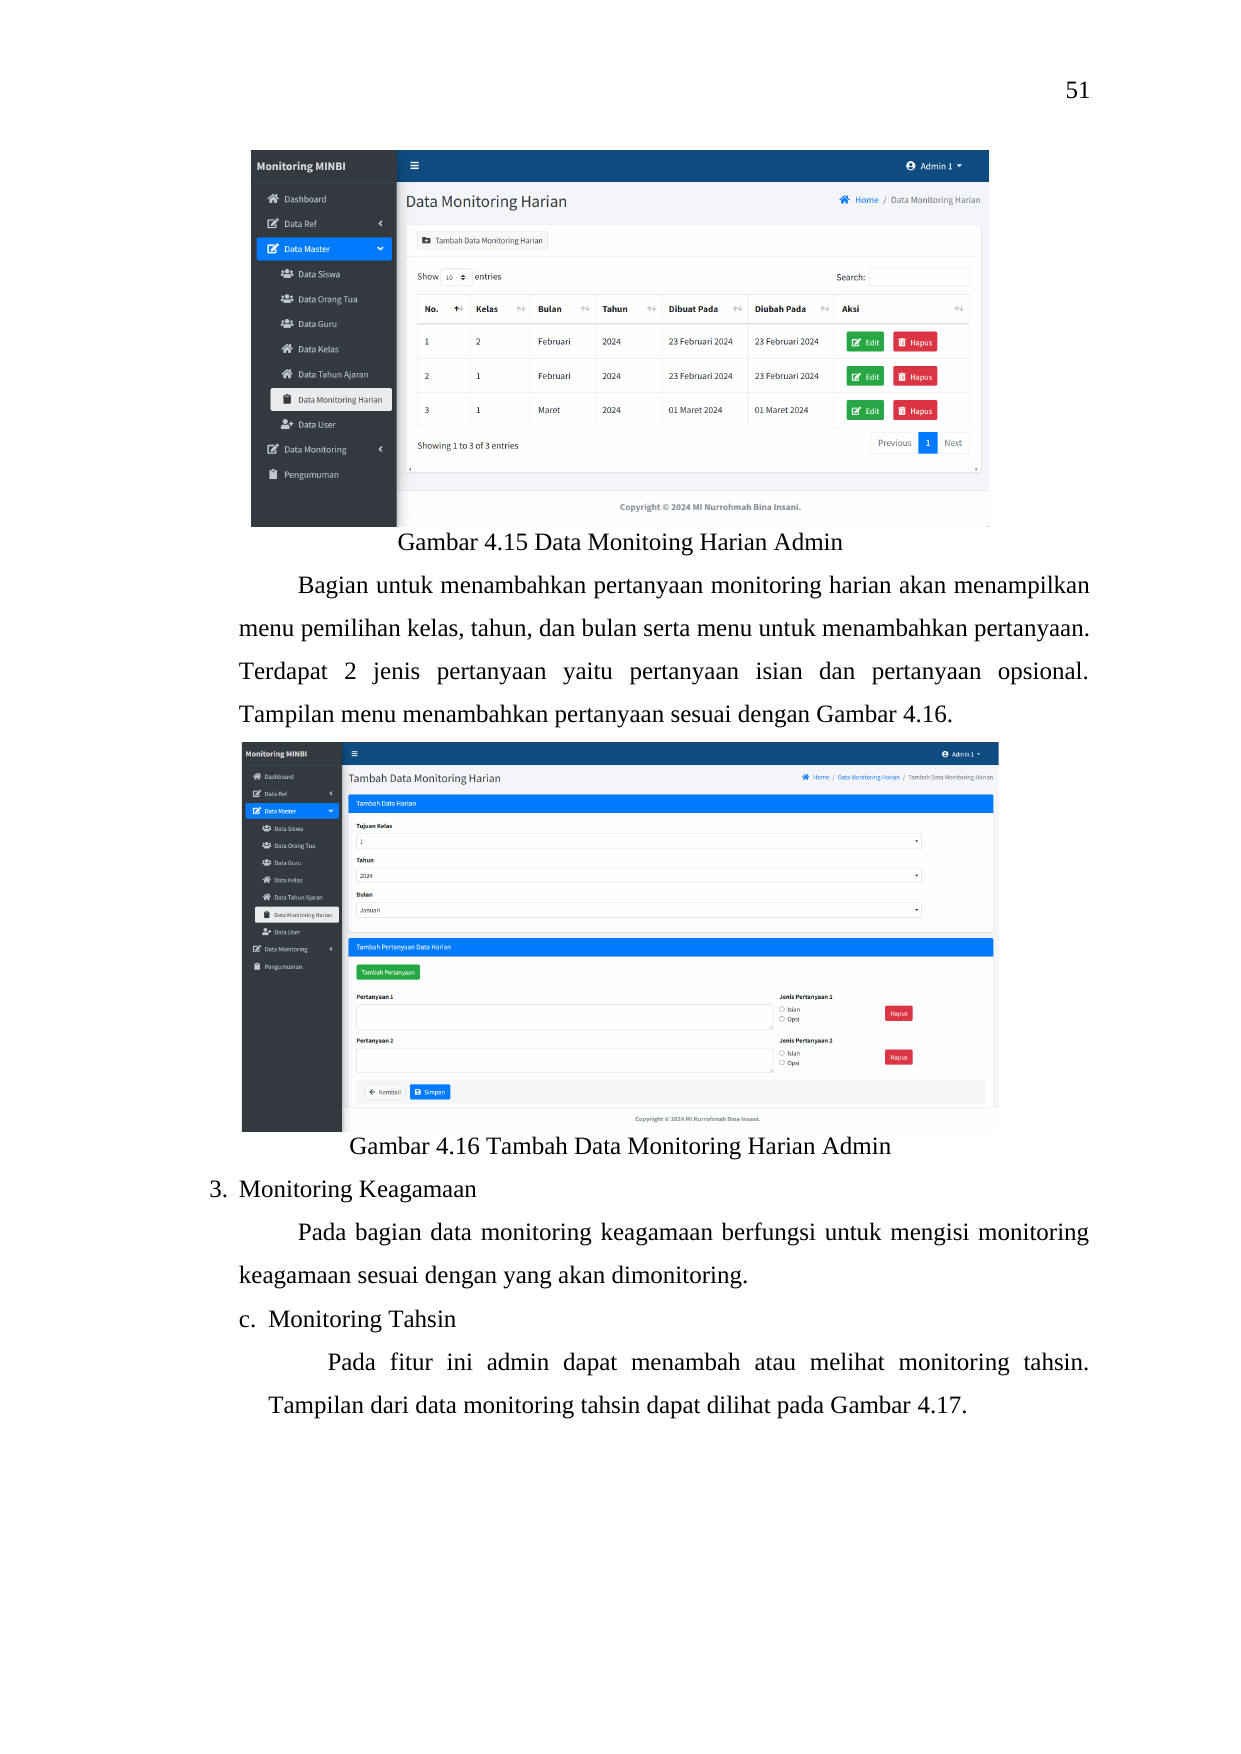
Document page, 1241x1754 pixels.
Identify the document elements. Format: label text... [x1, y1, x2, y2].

list Monitoring Keagamaan [209, 1174, 1090, 1203]
picture [251, 150, 989, 527]
text Pada bagian data monitoring keagamaan berfungsi untuk mengisi monitoring keagamaan sesuai dengan yang akan dimonitoring. [239, 1217, 1090, 1289]
picture [241, 742, 999, 1132]
text Bagian untuk menambahkan pertanyaan monitoring harian akan menampilkan menu pemilihan kelas, tahun, dan bulan serta menu untuk menambahkan pertanyaan. Terdapat 2 jenis pertanyaan yaitu pertanyaan isian dan pertanyaan opsional. Tampilan menu menambahkan pertanyaan sesuai dengan Gambar 4.16. [239, 570, 1090, 728]
text Pada fitur ini admin dapat menambah atau melihat monitoring tahsin. Tampilan dari data monitoring tahsin dapat dilihat pada Gambar 4.17. [268, 1347, 1090, 1419]
text Gambar 4.16 Tambah Data Monitoring Harian Admin [150, 1131, 1090, 1160]
text Gambar 4.15 Data Monitoing Harian Admin [150, 527, 1090, 555]
list Monitoring Tahsin [239, 1304, 1090, 1332]
